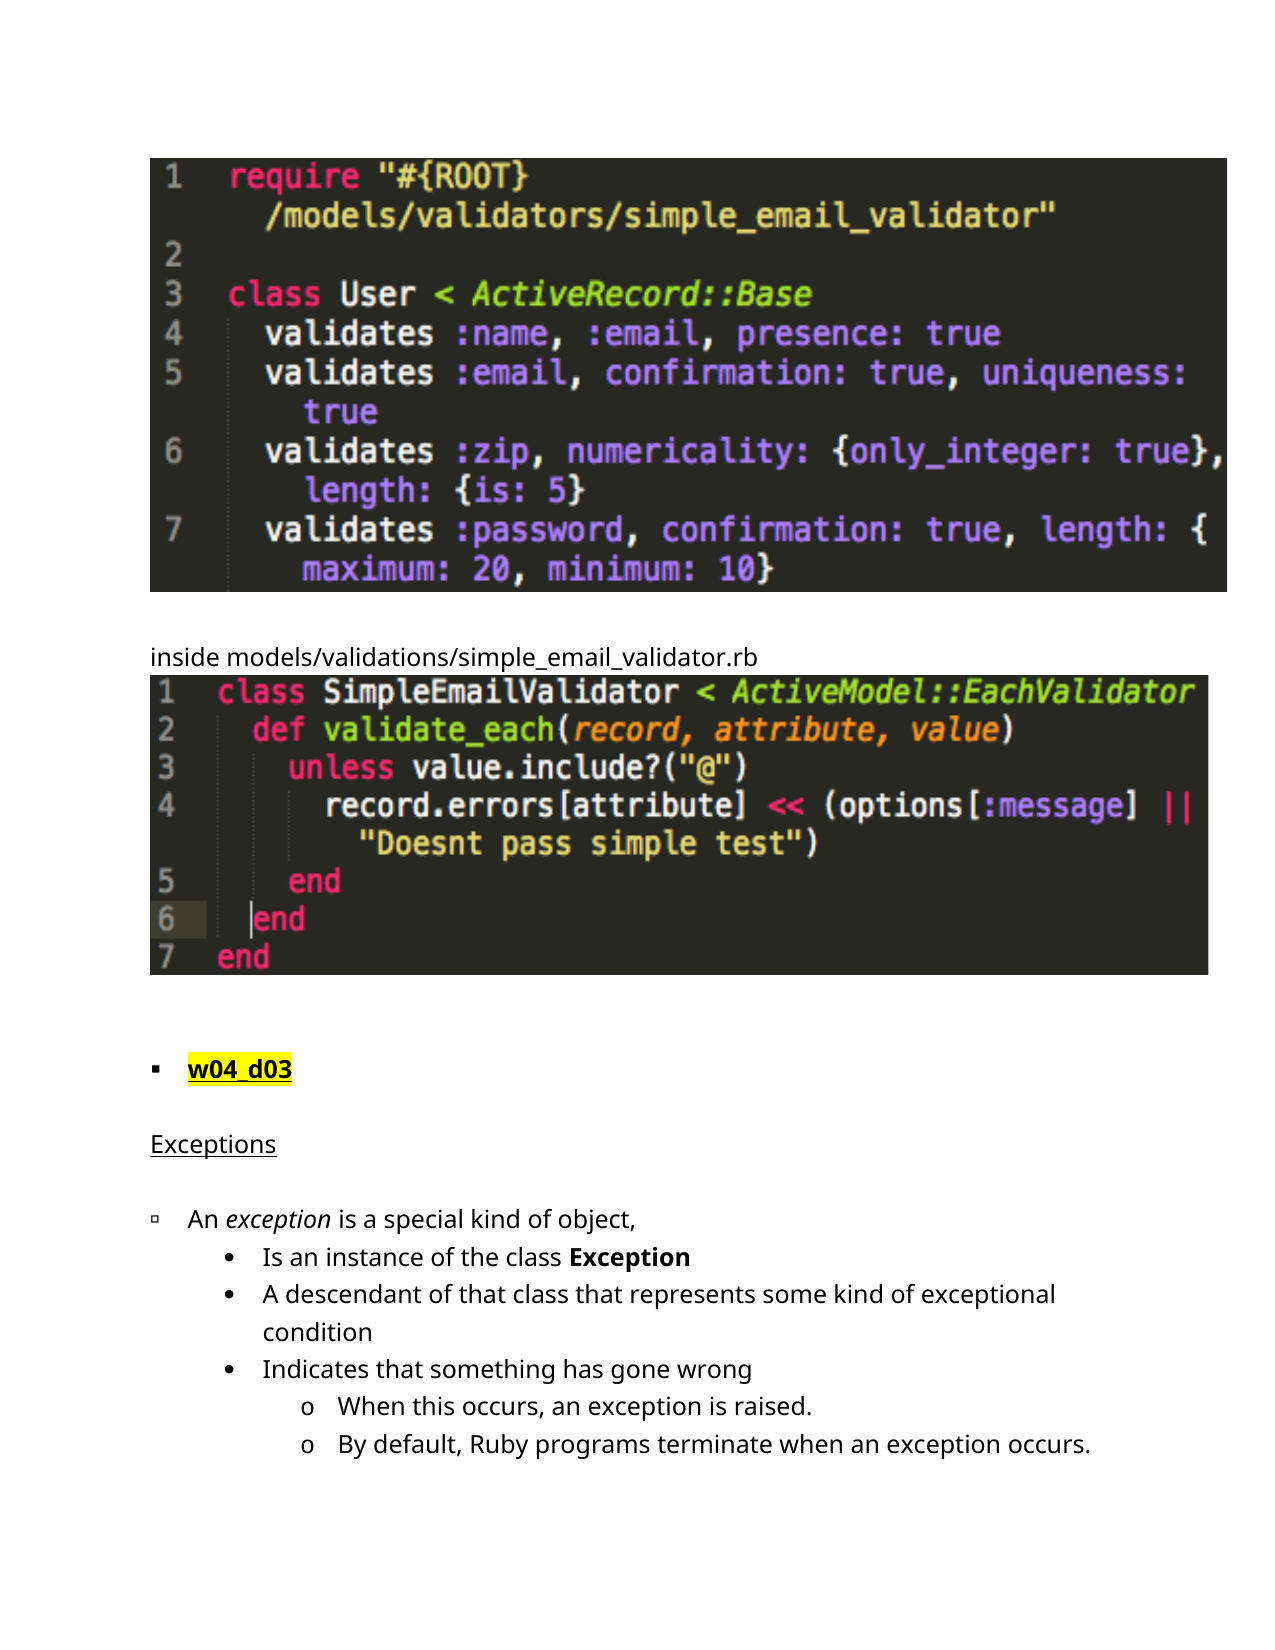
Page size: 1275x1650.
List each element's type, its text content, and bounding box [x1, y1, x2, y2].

picture [150, 158, 1228, 592]
text When this occurs, an exception is raised. [300, 1387, 1125, 1425]
list Exceptions [150, 1125, 1125, 1162]
text Indicates that something has gone wrong [225, 1350, 1125, 1387]
text An exception is a special kind of object, [150, 1200, 1125, 1237]
list inside models/validations/simple_email_validator.rb [150, 637, 1125, 675]
list w04_d03 [150, 1050, 1125, 1087]
text A descendant of that class that represents some kind of exceptional condition [225, 1275, 1125, 1350]
text Is an instance of the class Exception [225, 1237, 1125, 1275]
picture [150, 675, 1209, 975]
text By default, Ruby programs terminate when an exception occurs. [300, 1425, 1125, 1462]
